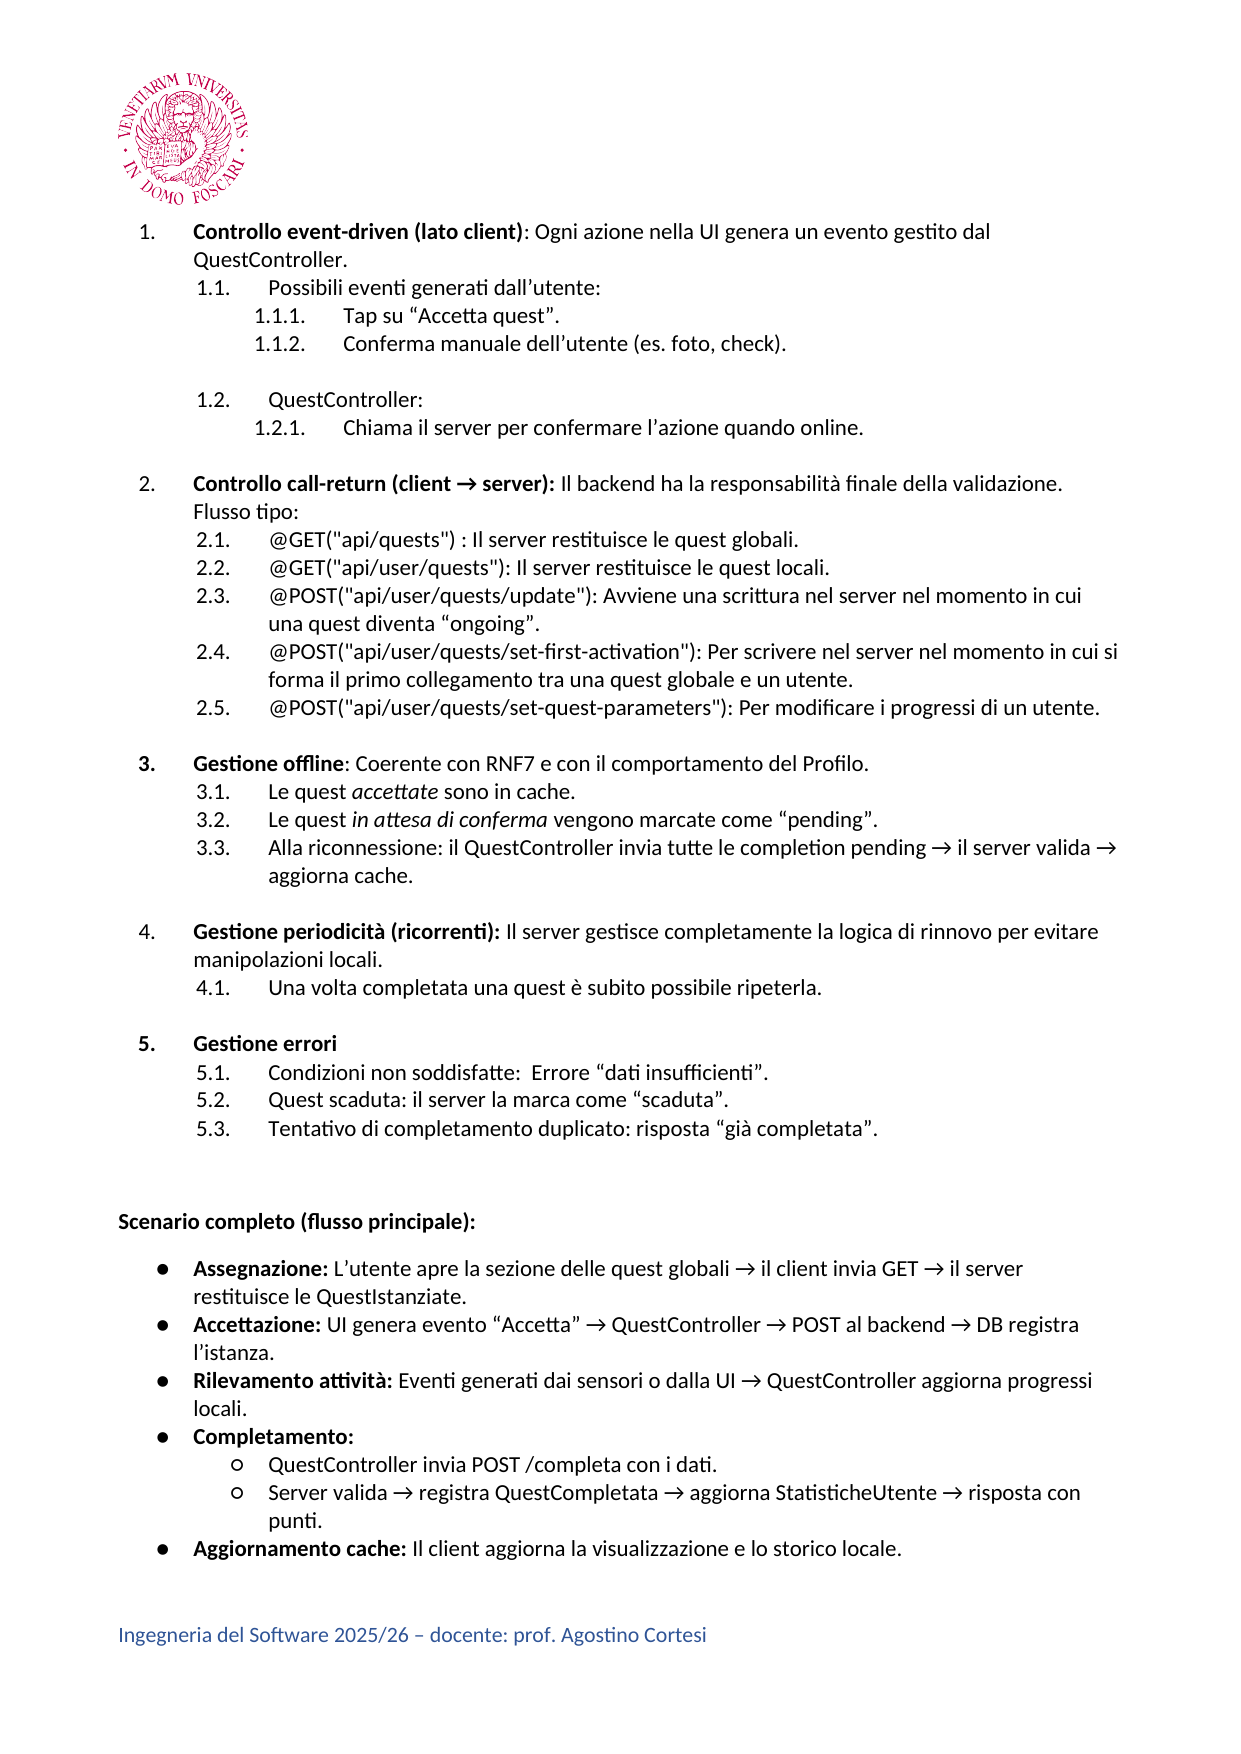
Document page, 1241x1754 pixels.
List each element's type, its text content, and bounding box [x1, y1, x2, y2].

list Gestione offline: Coerente con RNF7 e con il comportamento del Profilo. [156, 749, 1122, 777]
picture [118, 73, 248, 205]
list Le quest accettate sono in cache. [231, 777, 1122, 805]
list Accettazione: UI genera evento “Accetta” → QuestController → POST al backend → DB registra l’istanza. [156, 1310, 1122, 1366]
list Tap su “Accetta quest”. [306, 301, 1122, 329]
list @POST("api/user/quests/update"): Avviene una scrittura nel server nel momento in cui una quest diventa “ongoing”. [231, 581, 1122, 637]
list Controllo call-return (client → server): Il backend ha la responsabilità finale della validazione. Flusso tipo: [156, 469, 1122, 525]
list Assegnazione: L’utente apre la sezione delle quest globali → il client invia GET → il server restituisce le QuestIstanziate. [156, 1254, 1122, 1310]
list QuestController invia POST /completa con i dati. [231, 1450, 1122, 1478]
list Aggiornamento cache: Il client aggiorna la visualizzazione e lo storico locale. [156, 1534, 1122, 1562]
list Controllo event-driven (lato client): Ogni azione nella UI genera un evento gestito dal QuestController. [156, 217, 1122, 273]
list Server valida → registra QuestCompletata → aggiorna StatisticheUtente → risposta con punti. [231, 1478, 1122, 1534]
list QuestController: [231, 385, 1122, 413]
list Tentativo di completamento duplicato: risposta “già completata”. [231, 1114, 1122, 1142]
list @GET("api/user/quests"): Il server restituisce le quest locali. [231, 553, 1122, 581]
list Alla riconnessione: il QuestController invia tutte le completion pending → il server valida → aggiorna cache. [231, 833, 1122, 917]
list Conferma manuale dell’utente (es. foto, check). [306, 329, 1122, 385]
list Condizioni non soddisfatte: Errore “dati insufficienti”. [231, 1058, 1122, 1086]
list Possibili eventi generati dall’utente: [231, 273, 1122, 301]
list Le quest in attesa di conferma vengono marcate come “pending”. [231, 805, 1122, 833]
list Gestione errori [156, 1029, 1122, 1058]
list Rilevamento attività: Eventi generati dai sensori o dalla UI → QuestController aggiorna progressi locali. [156, 1366, 1122, 1422]
list @POST("api/user/quests/set-first-activation"): Per scrivere nel server nel momento in cui si forma il primo collegamento tra una quest globale e un utente. [231, 637, 1122, 693]
list Una volta completata una quest è subito possibile ripeterla. [231, 973, 1122, 1029]
list @GET("api/quests") : Il server restituisce le quest globali. [231, 525, 1122, 553]
text Scenario completo (flusso principale): [118, 1207, 1122, 1235]
list Quest scaduta: il server la marca come “scaduta”. [231, 1086, 1122, 1114]
list Chiama il server per confermare l’azione quando online. [306, 413, 1122, 469]
list Gestione periodicità (ricorrenti): Il server gestisce completamente la logica di rinnovo per evitare manipolazioni locali. [156, 917, 1122, 973]
list @POST("api/user/quests/set-quest-parameters"): Per modificare i progressi di un utente. [231, 693, 1122, 749]
list Completamento: [156, 1422, 1122, 1450]
